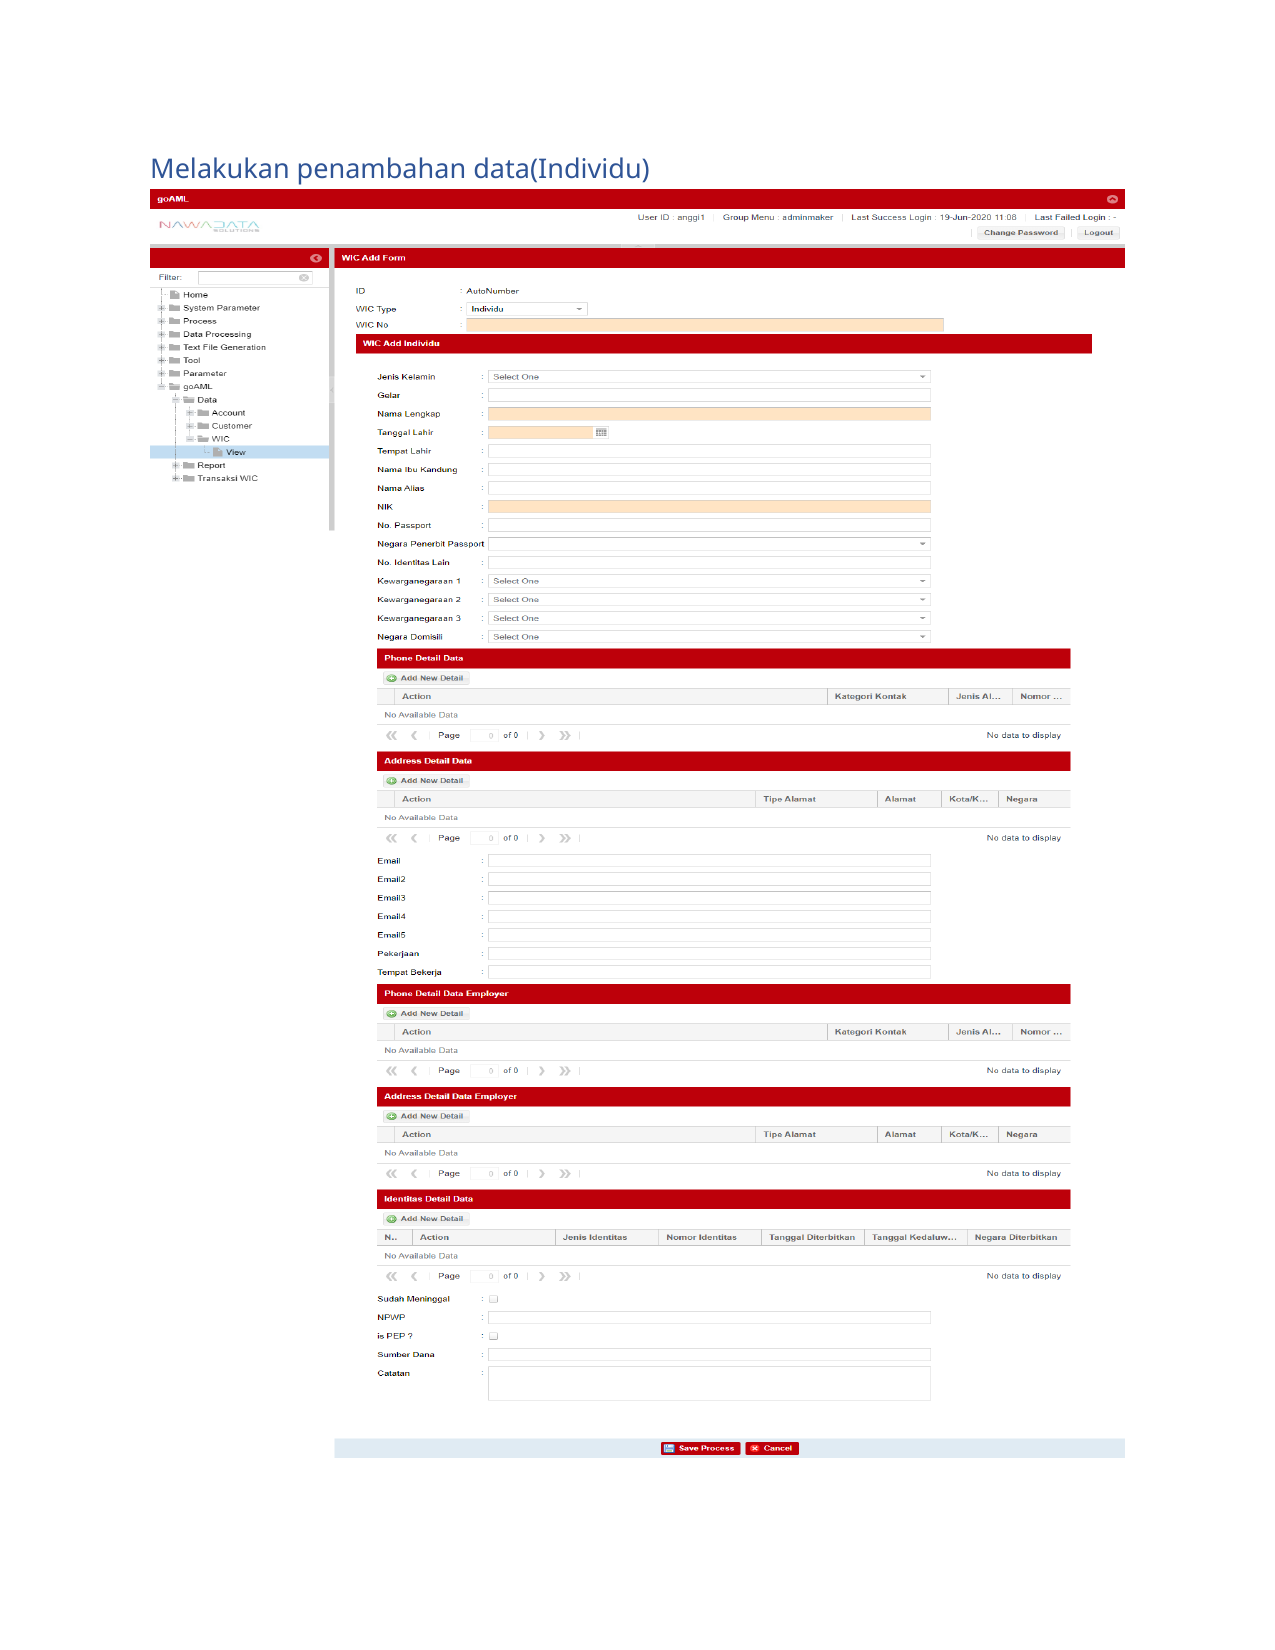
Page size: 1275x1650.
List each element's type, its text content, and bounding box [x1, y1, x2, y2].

subtitle Melakukan penambahan data(Individu) [150, 150, 1125, 189]
picture [150, 189, 1125, 1458]
